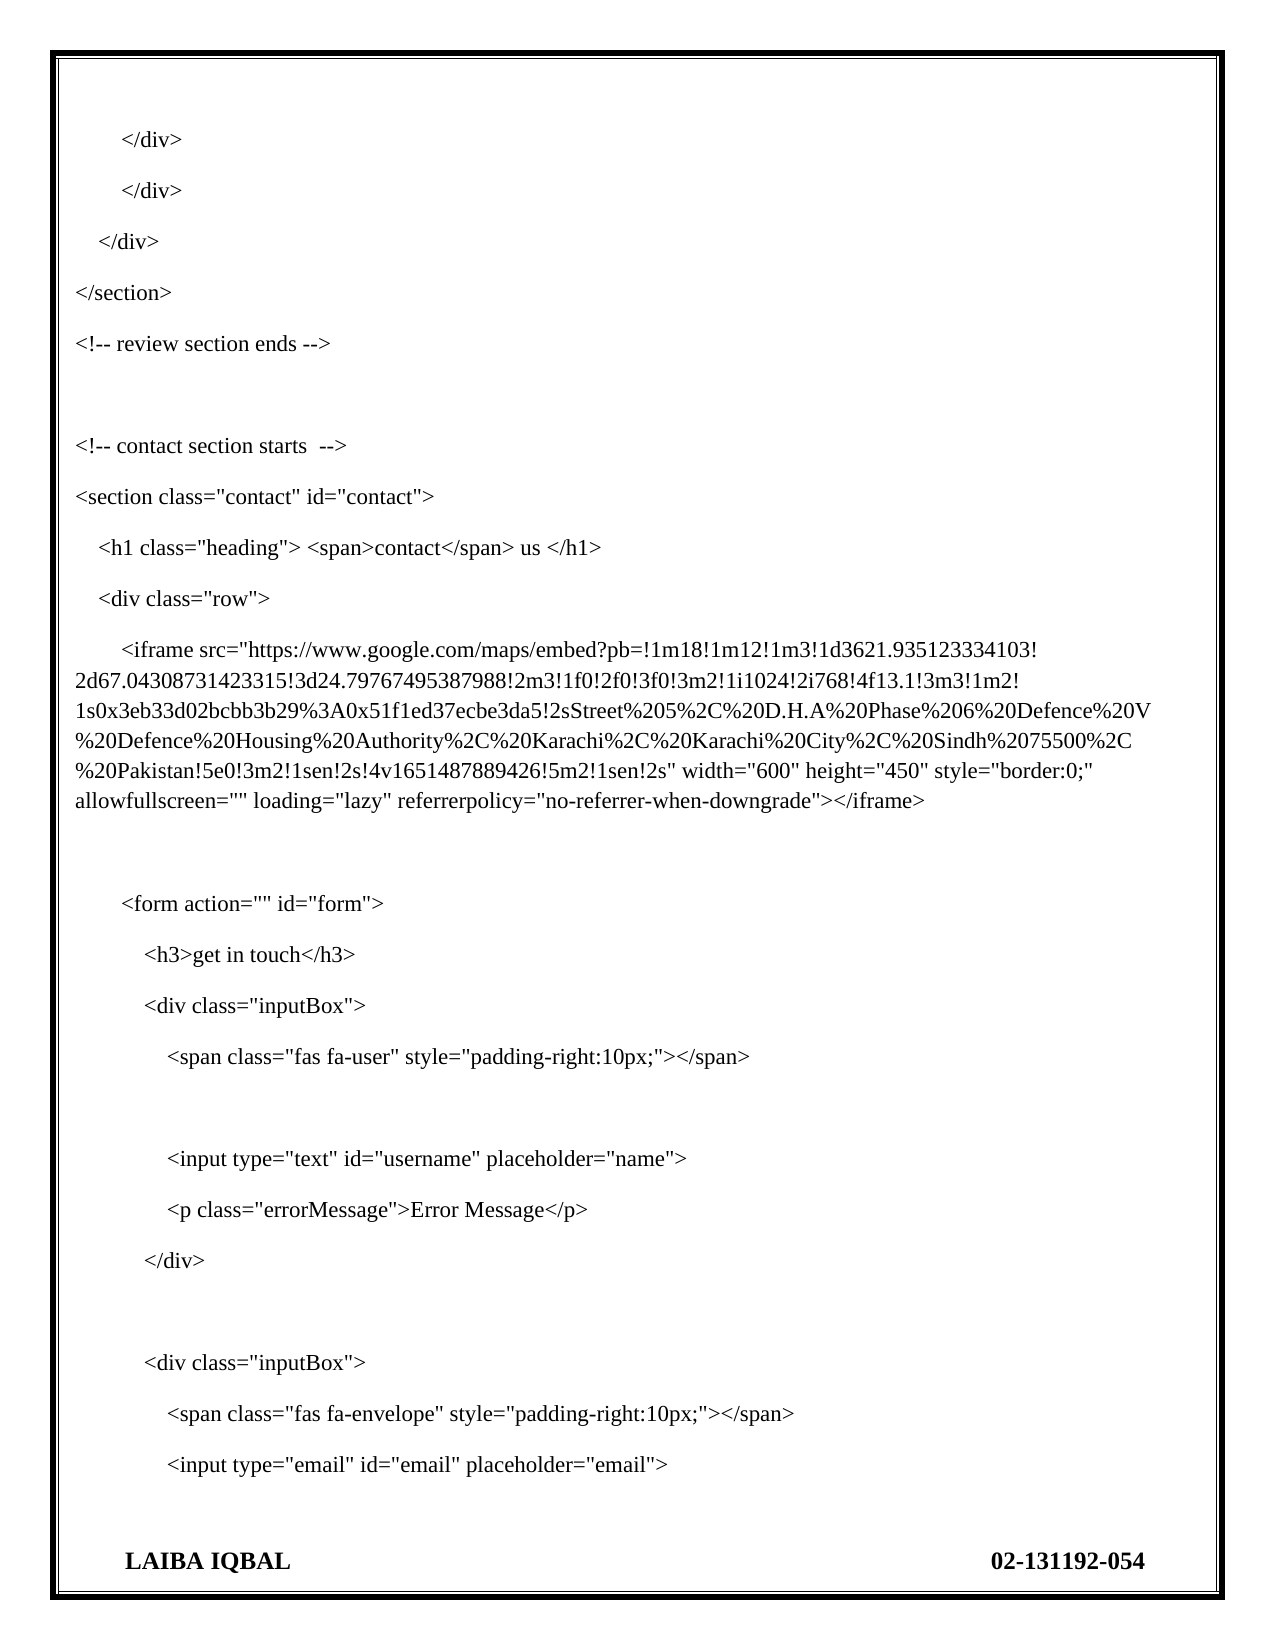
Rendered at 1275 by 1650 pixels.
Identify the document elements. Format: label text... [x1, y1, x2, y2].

text <h1 class="heading"> <span>contact</span> us </h1> [75, 534, 1200, 561]
text <input type="email" id="email" placeholder="email"> [75, 1451, 1200, 1477]
text <span class="fas fa-envelope" style="padding-right:10px;"></span> [75, 1400, 1200, 1426]
text </section> [75, 279, 1200, 306]
text </div> [75, 1247, 1200, 1273]
text <div class="inputBox"> [75, 1349, 1200, 1375]
text <iframe src="https://www.google.com/maps/embed?pb=!1m18!1m12!1m3!1d3621.935123334103!2d67.04308731423315!3d24.79767495387988!2m3!1f0!2f0!3f0!3m2!1i1024!2i768!4f13.1!3m3!1m2!1s0x3eb33d02bcbb3b29%3A0x51f1ed37ecbe3da5!2sStreet%205%2C%20D.H.A%20Phase%206%20Defence%20V%20Defence%20Housing%20Authority%2C%20Karachi%2C%20Karachi%20City%2C%20Sindh%2075500%2C%20Pakistan!5e0!3m2!1sen!2s!4v1651487889426!5m2!1sen!2s" width="600" height="450" style="border:0;" allowfullscreen="" loading="lazy" referrerpolicy="no-referrer-when-downgrade"></iframe> [75, 636, 1200, 814]
text </div> [75, 126, 1200, 152]
text <input type="text" id="username" placeholder="name"> [75, 1145, 1200, 1171]
text </div> [75, 177, 1200, 203]
text </div> [75, 228, 1200, 254]
text <!-- contact section starts --> [75, 432, 1200, 459]
text <!-- review section ends --> [75, 330, 1200, 357]
text <h3>get in touch</h3> [75, 941, 1200, 967]
text <section class="contact" id="contact"> [75, 483, 1200, 510]
text <form action="" id="form"> [75, 889, 1200, 916]
text <span class="fas fa-user" style="padding-right:10px;"></span> [75, 1043, 1200, 1069]
text <div class="inputBox"> [75, 992, 1200, 1018]
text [75, 1196, 1200, 1222]
text <div class="row"> [75, 585, 1200, 612]
